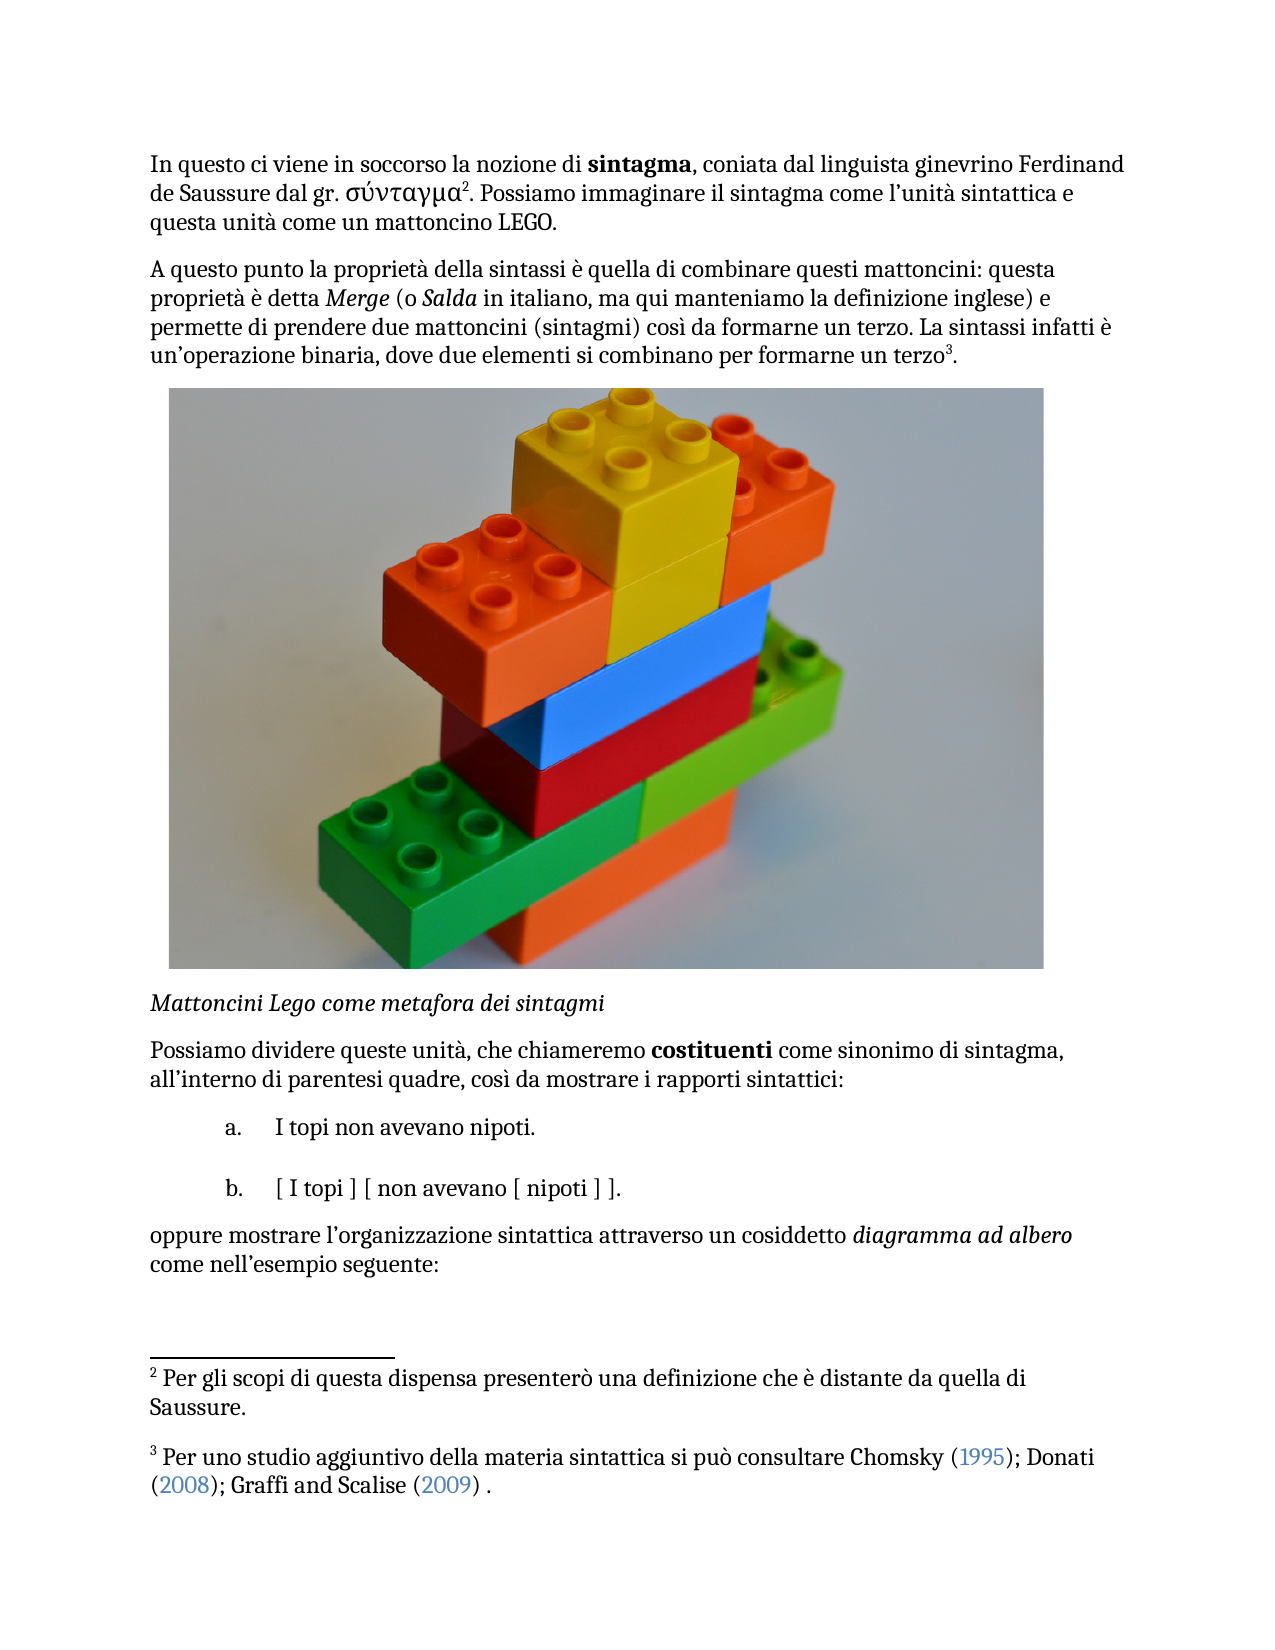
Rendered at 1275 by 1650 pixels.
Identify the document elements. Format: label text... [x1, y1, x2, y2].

list [ I topi ] [ non avevano [ nipoti ] ]. [225, 1174, 1125, 1203]
text oppure mostrare l’organizzazione sintattica attraverso un cosiddetto diagramma ad albero come nell’esempio seguente: [150, 1221, 1125, 1279]
text A questo punto la proprietà della sintassi è quella di combinare questi mattoncini: questa proprietà è detta Merge (o Salda in italiano, ma qui manteniamo la definizione inglese) e permette di prendere due mattoncini (sintagmi) così da formarne un terzo. La sintassi infatti è un’operazione binaria, dove due elementi si combinano per formarne un terzo. [150, 255, 1125, 370]
text In questo ci viene in soccorso la nozione di sintagma, coniata dal linguista ginevrino Ferdinand de Saussure dal gr. σύνταγμα. Possiamo immaginare il sintagma come l’unità sintattica e questa unità come un mattoncino LEGO. [150, 150, 1125, 236]
picture [168, 388, 1044, 969]
list I topi non avevano nipoti. [225, 1113, 1125, 1170]
text Possiamo dividere queste unità, che chiameremo costituenti come sinonimo di sintagma, all’interno di parentesi quadre, così da mostrare i rapporti sintattici: [150, 1036, 1125, 1094]
text Mattoncini Lego come metafora dei sintagmi [150, 989, 1125, 1018]
